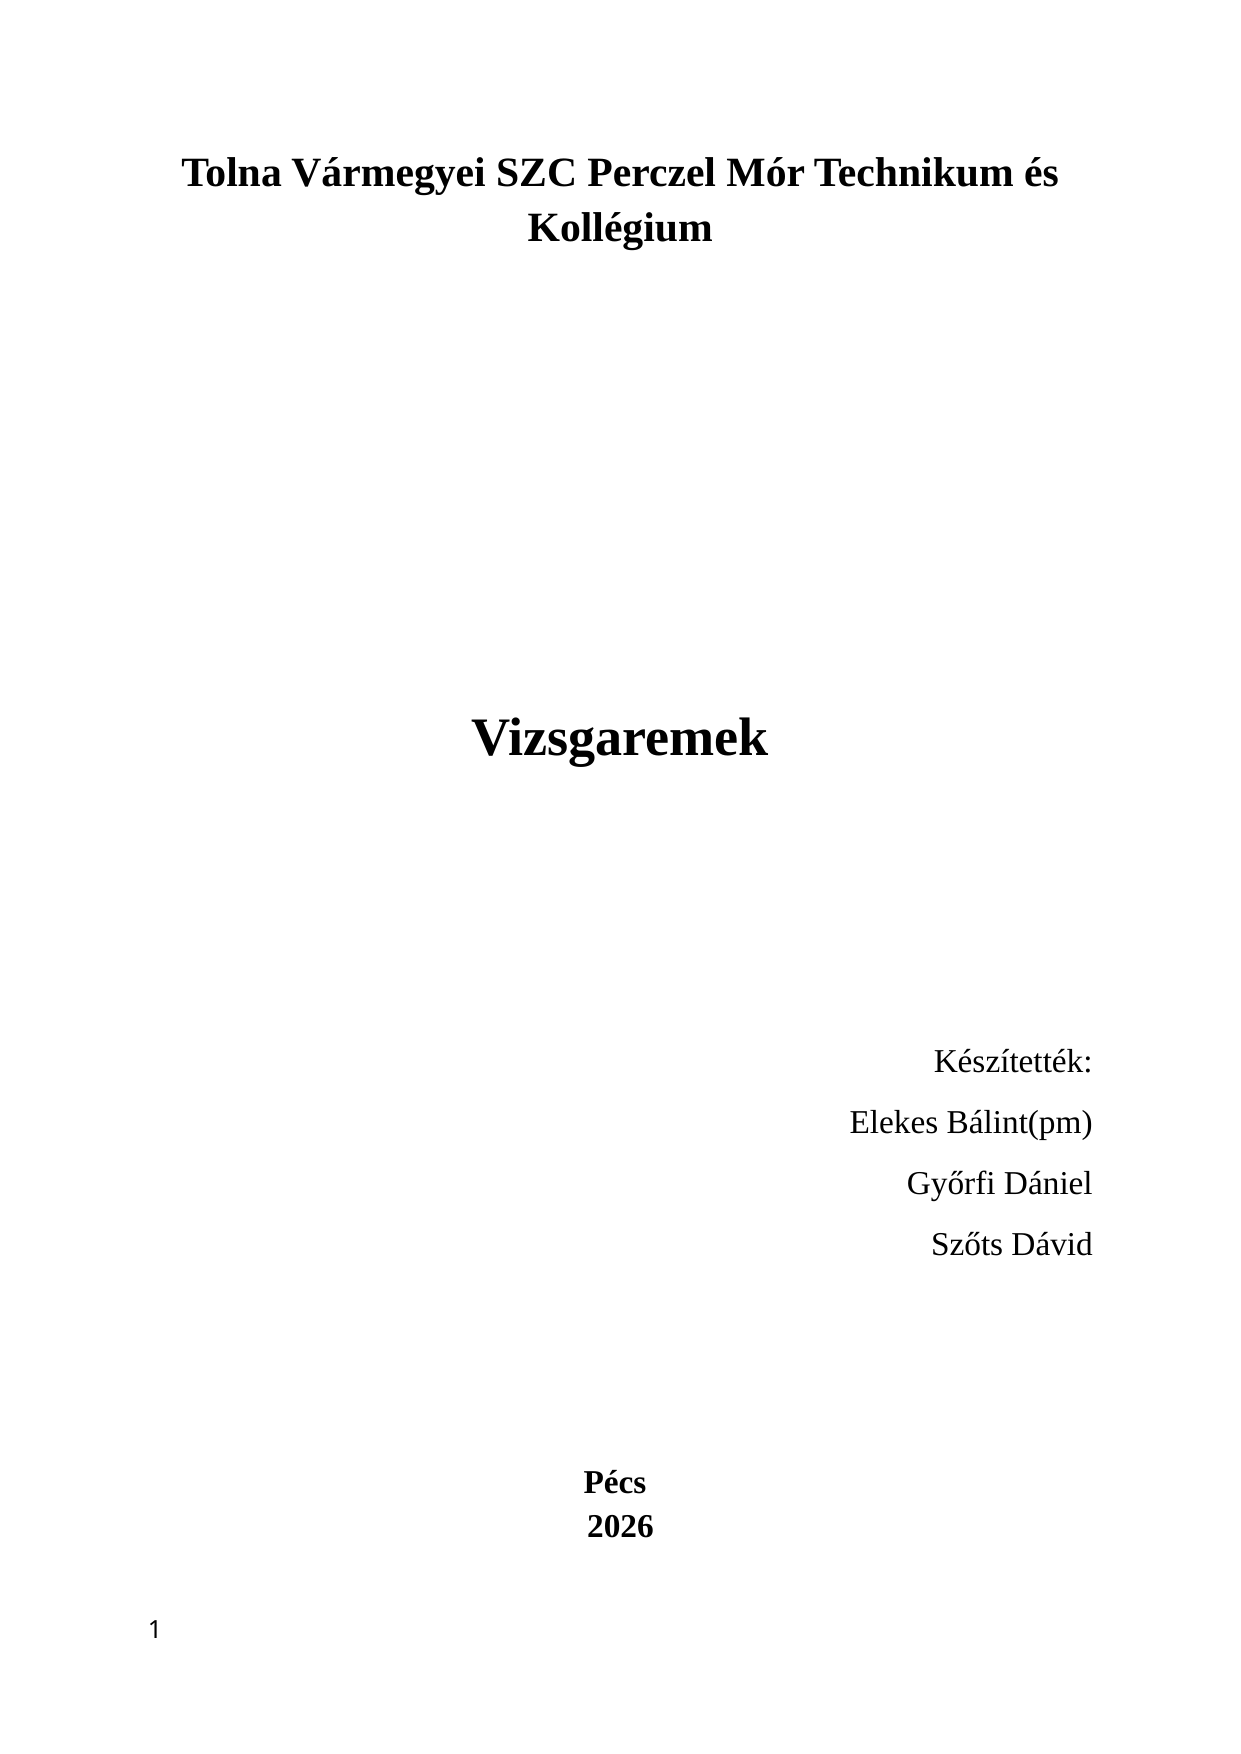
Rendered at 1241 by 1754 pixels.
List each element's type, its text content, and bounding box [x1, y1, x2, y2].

text Vizsgaremek [148, 705, 1093, 767]
text Készítették: [148, 1042, 1093, 1080]
text Győrfi Dániel [148, 1163, 1093, 1202]
text Szőts Dávid [148, 1224, 1093, 1262]
text Tolna Vármegyei SZC Perczel Mór Technikum és Kollégium [148, 148, 1093, 251]
text Elekes Bálint(pm) [148, 1102, 1093, 1141]
text Pécs 2026 [148, 1463, 1093, 1545]
